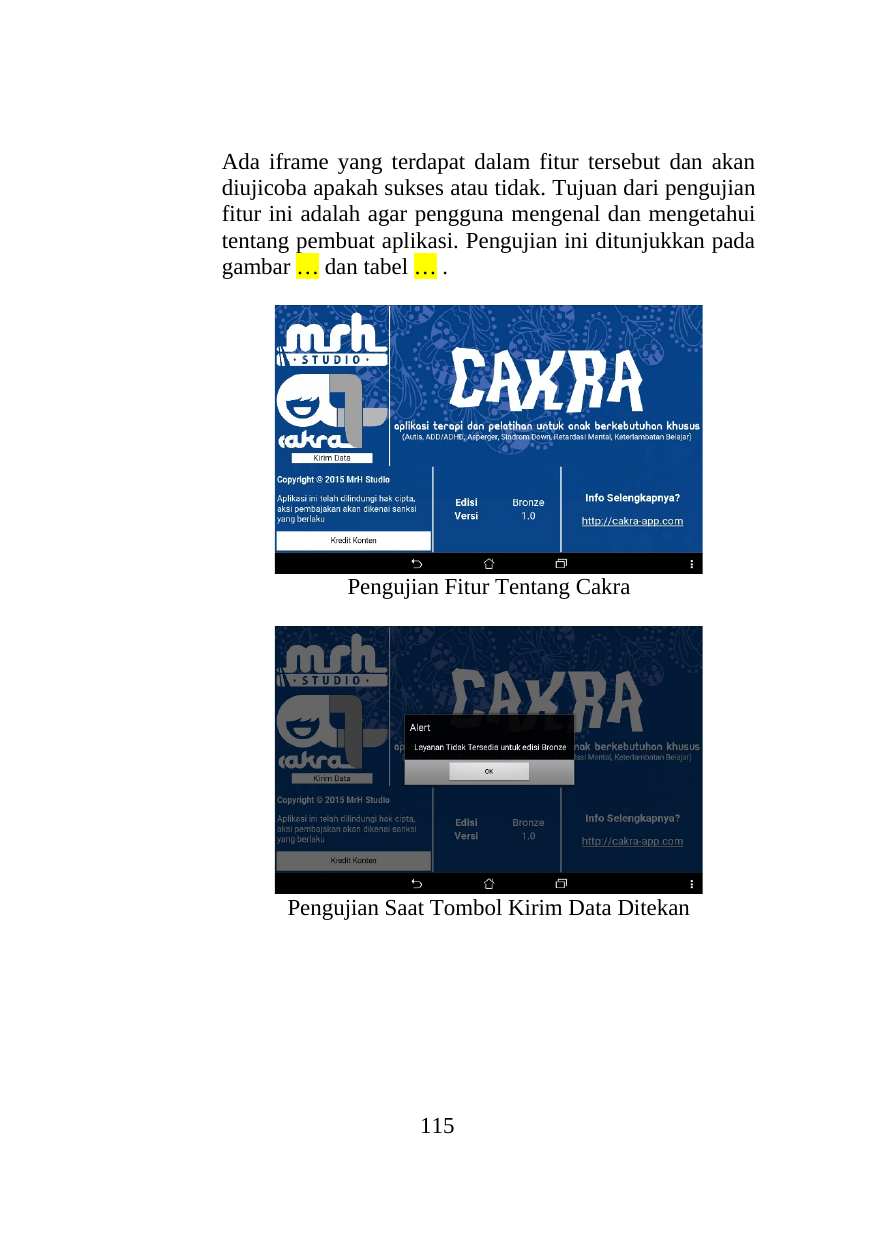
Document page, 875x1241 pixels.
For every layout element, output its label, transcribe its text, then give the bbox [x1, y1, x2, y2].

picture [274, 305, 703, 574]
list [222, 148, 756, 279]
list Pengujian Saat Tombol Kirim Data Ditekan [222, 894, 756, 920]
list Pengujian Fitur Tentang Cakra [222, 573, 756, 600]
picture [274, 626, 703, 894]
